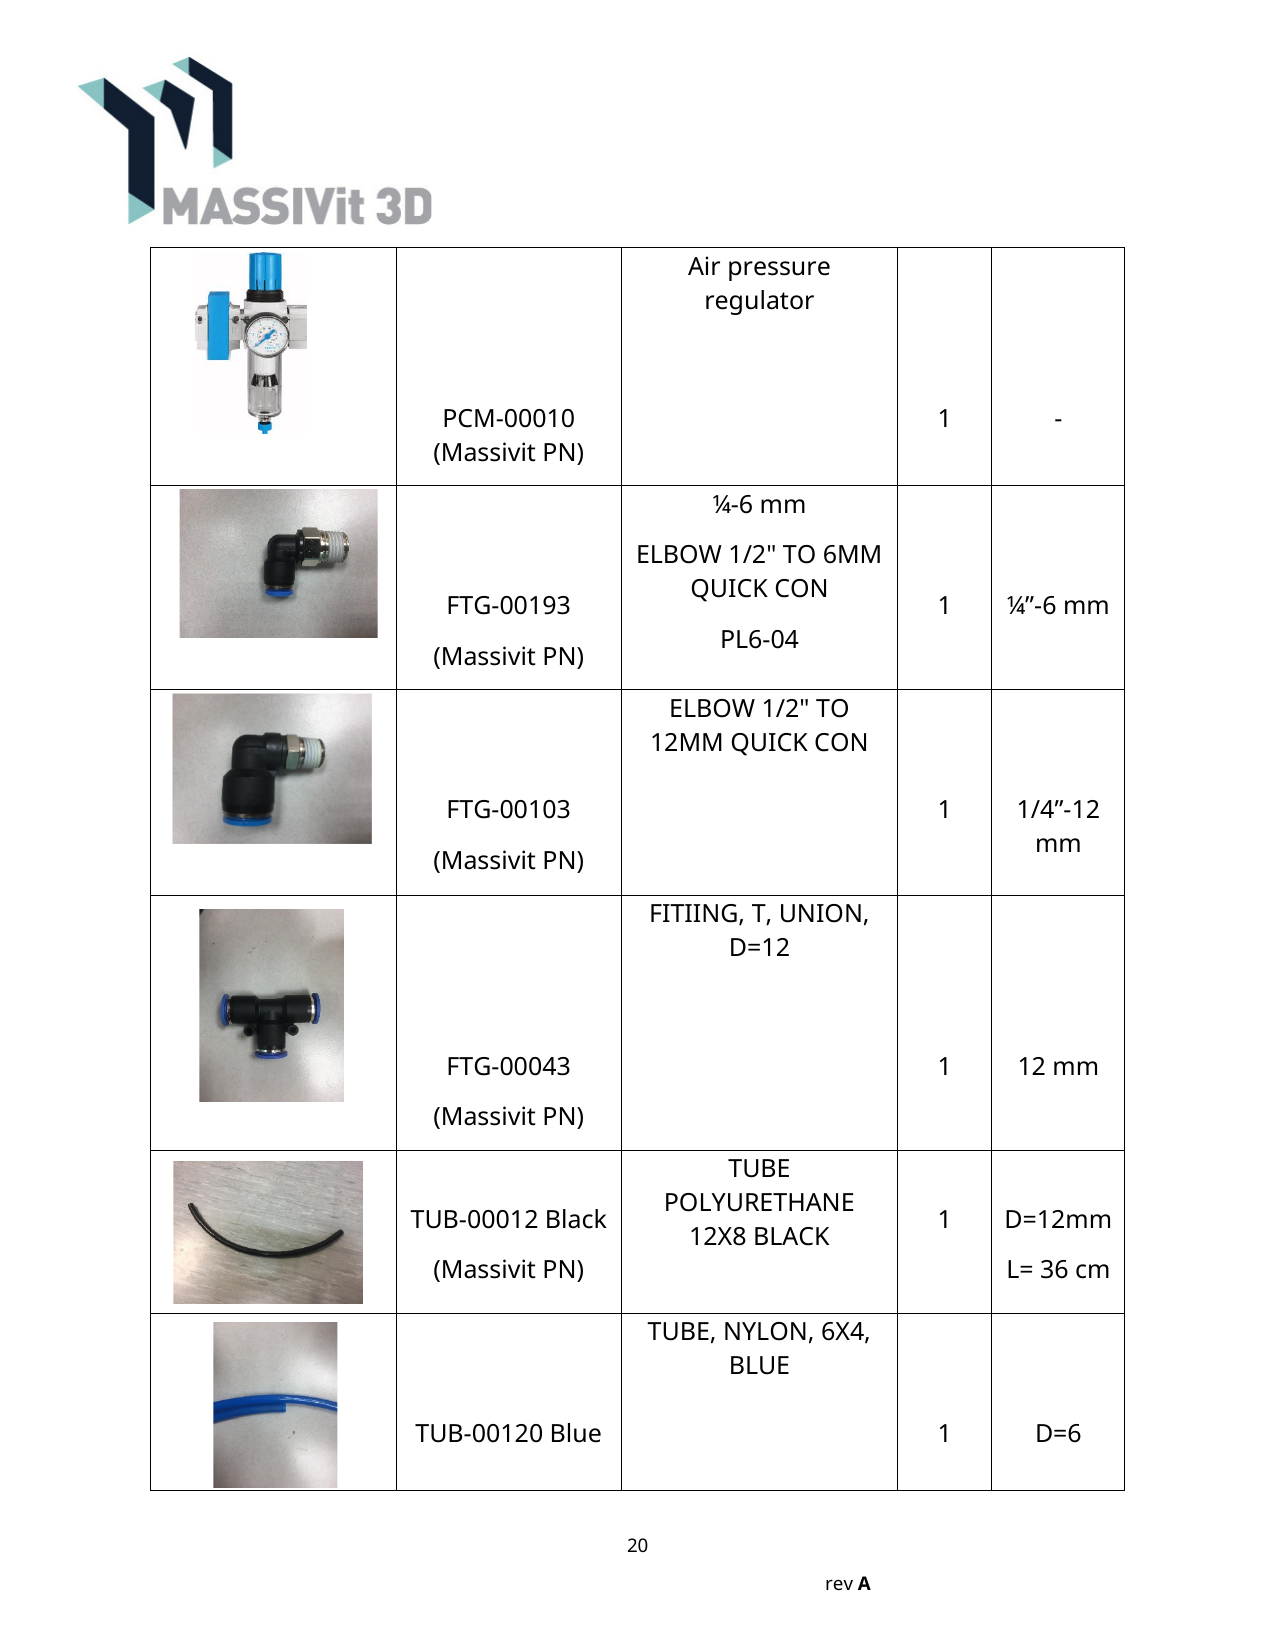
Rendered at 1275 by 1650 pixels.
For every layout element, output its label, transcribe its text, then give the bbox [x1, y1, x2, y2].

table_cell D=12mm L= 36 cm [992, 1151, 1124, 1313]
picture [173, 694, 371, 844]
table_cell 1/4”-12 mm [992, 690, 1124, 895]
picture [179, 489, 378, 638]
picture [199, 909, 344, 1102]
picture [76, 55, 432, 226]
picture [173, 1161, 363, 1304]
table_cell [151, 896, 396, 1150]
table_cell 1 [898, 1151, 991, 1313]
table_cell 1 [898, 248, 991, 485]
table_cell D=6 L=10m [992, 1314, 1124, 1490]
table_cell FTG-00043 (Massivit PN) [397, 896, 621, 1150]
table_cell 1 [898, 896, 991, 1150]
table_cell 1 [898, 1314, 991, 1490]
table_cell ¼-6 mm ELBOW 1/2" TO 6MM QUICK CON PL6-04 [622, 486, 897, 689]
table_cell FTG-00103 (Massivit PN) [397, 690, 621, 895]
table_cell 1 [898, 690, 991, 895]
table_cell TUB-00012 Black (Massivit PN) [397, 1151, 621, 1313]
table_cell TUBE, NYLON, 6X4, BLUE [622, 1314, 897, 1490]
table_cell Air pressure regulator [622, 248, 897, 485]
table_cell [151, 690, 396, 895]
table_cell ¼”-6 mm [992, 486, 1124, 689]
table_cell [151, 486, 396, 689]
table_cell TUB-00120 Blue (Massivit PN) [397, 1314, 621, 1490]
table_cell FITIING, T, UNION, D=12 [622, 896, 897, 1150]
table_cell ELBOW 1/2" TO 12MM QUICK CON [622, 690, 897, 895]
table_cell PCM-00010 (Massivit PN) [397, 248, 621, 485]
picture [213, 1322, 338, 1488]
table_cell 1 [898, 486, 991, 689]
picture [194, 252, 307, 434]
table_cell [151, 248, 396, 485]
table_cell [151, 1314, 396, 1490]
table_cell TUBE POLYURETHANE 12X8 BLACK [622, 1151, 897, 1313]
table_cell - [992, 248, 1124, 485]
table_cell FTG-00193 (Massivit PN) [397, 486, 621, 689]
table_cell [151, 1151, 396, 1313]
table_cell 12 mm [992, 896, 1124, 1150]
